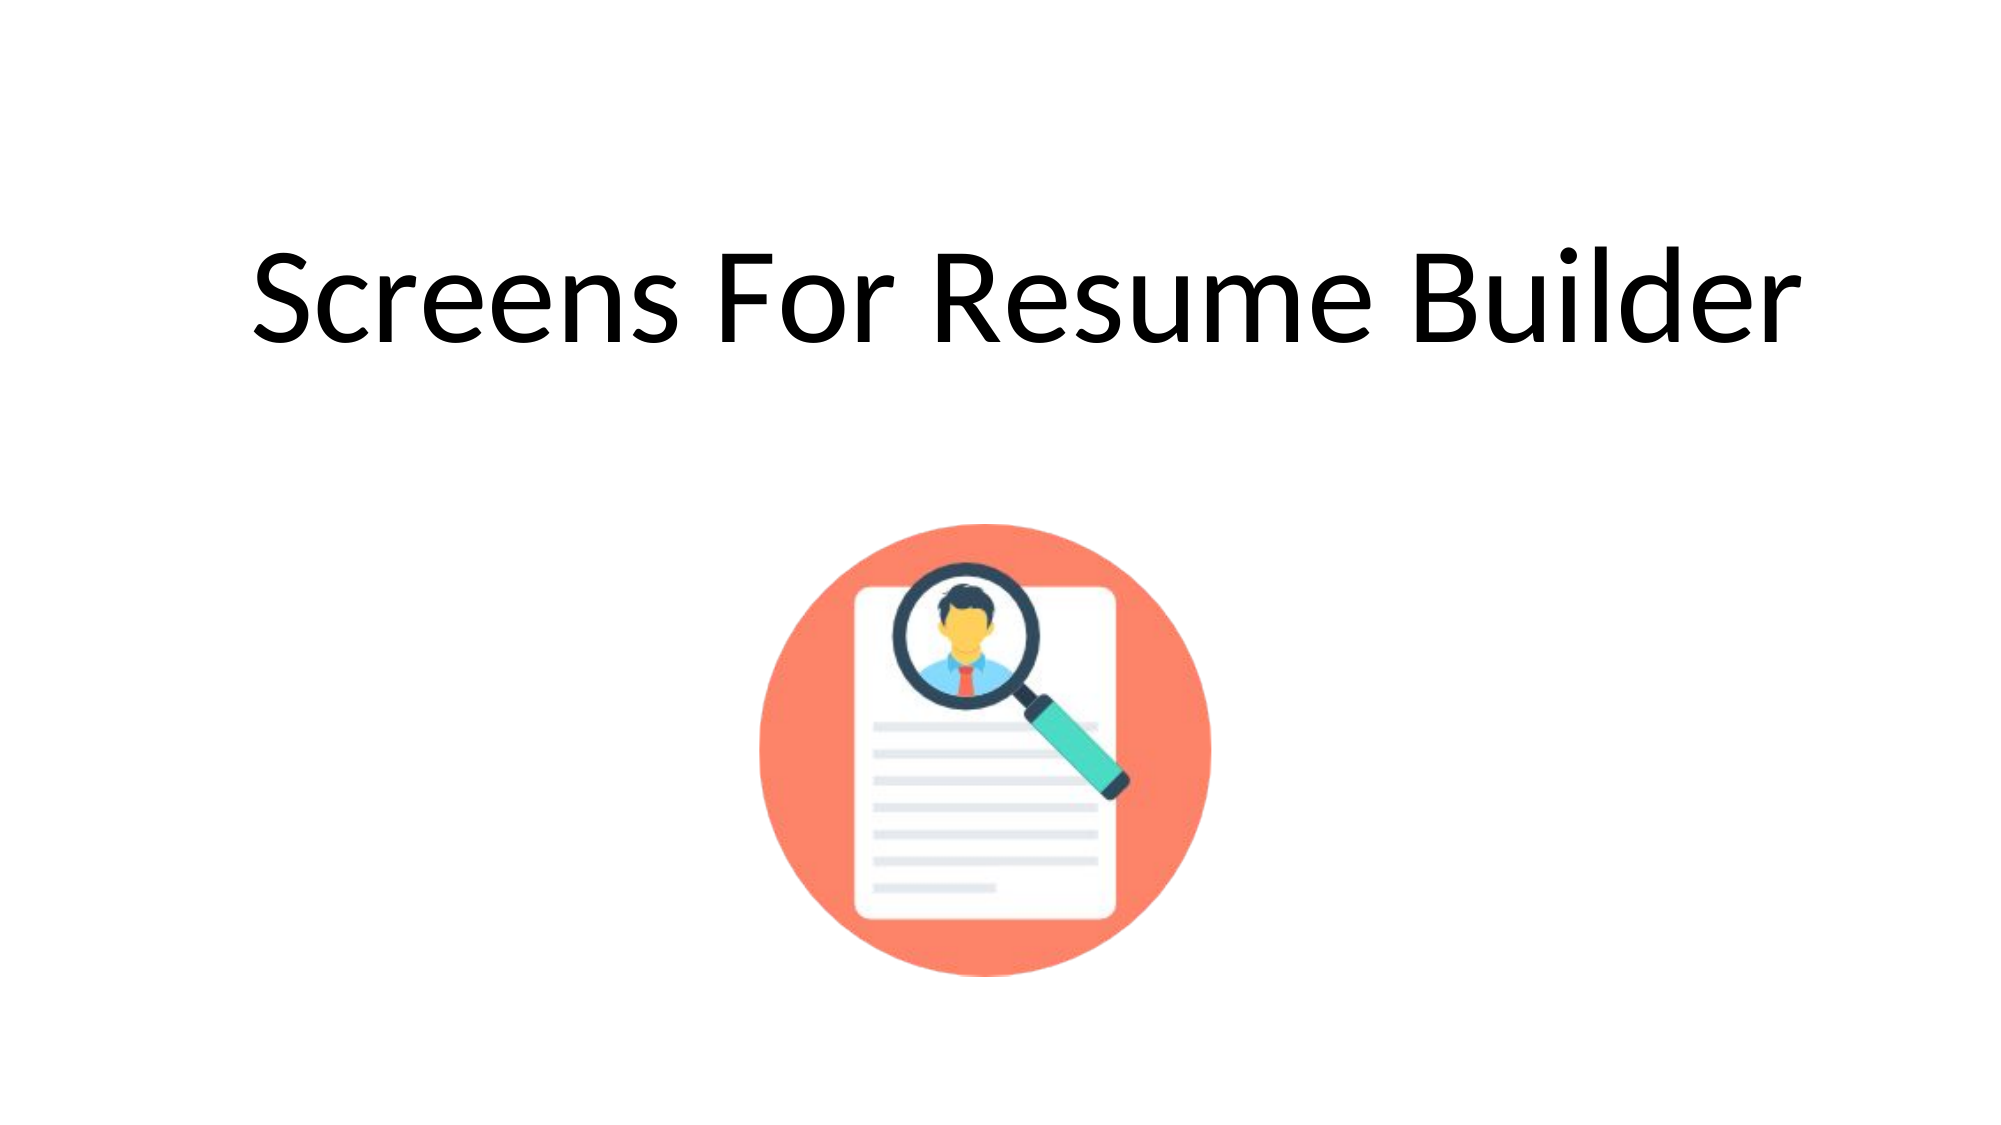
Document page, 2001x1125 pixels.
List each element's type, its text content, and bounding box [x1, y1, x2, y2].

subtitle Screens For Resume Builder [118, 209, 1937, 377]
picture [759, 524, 1212, 977]
